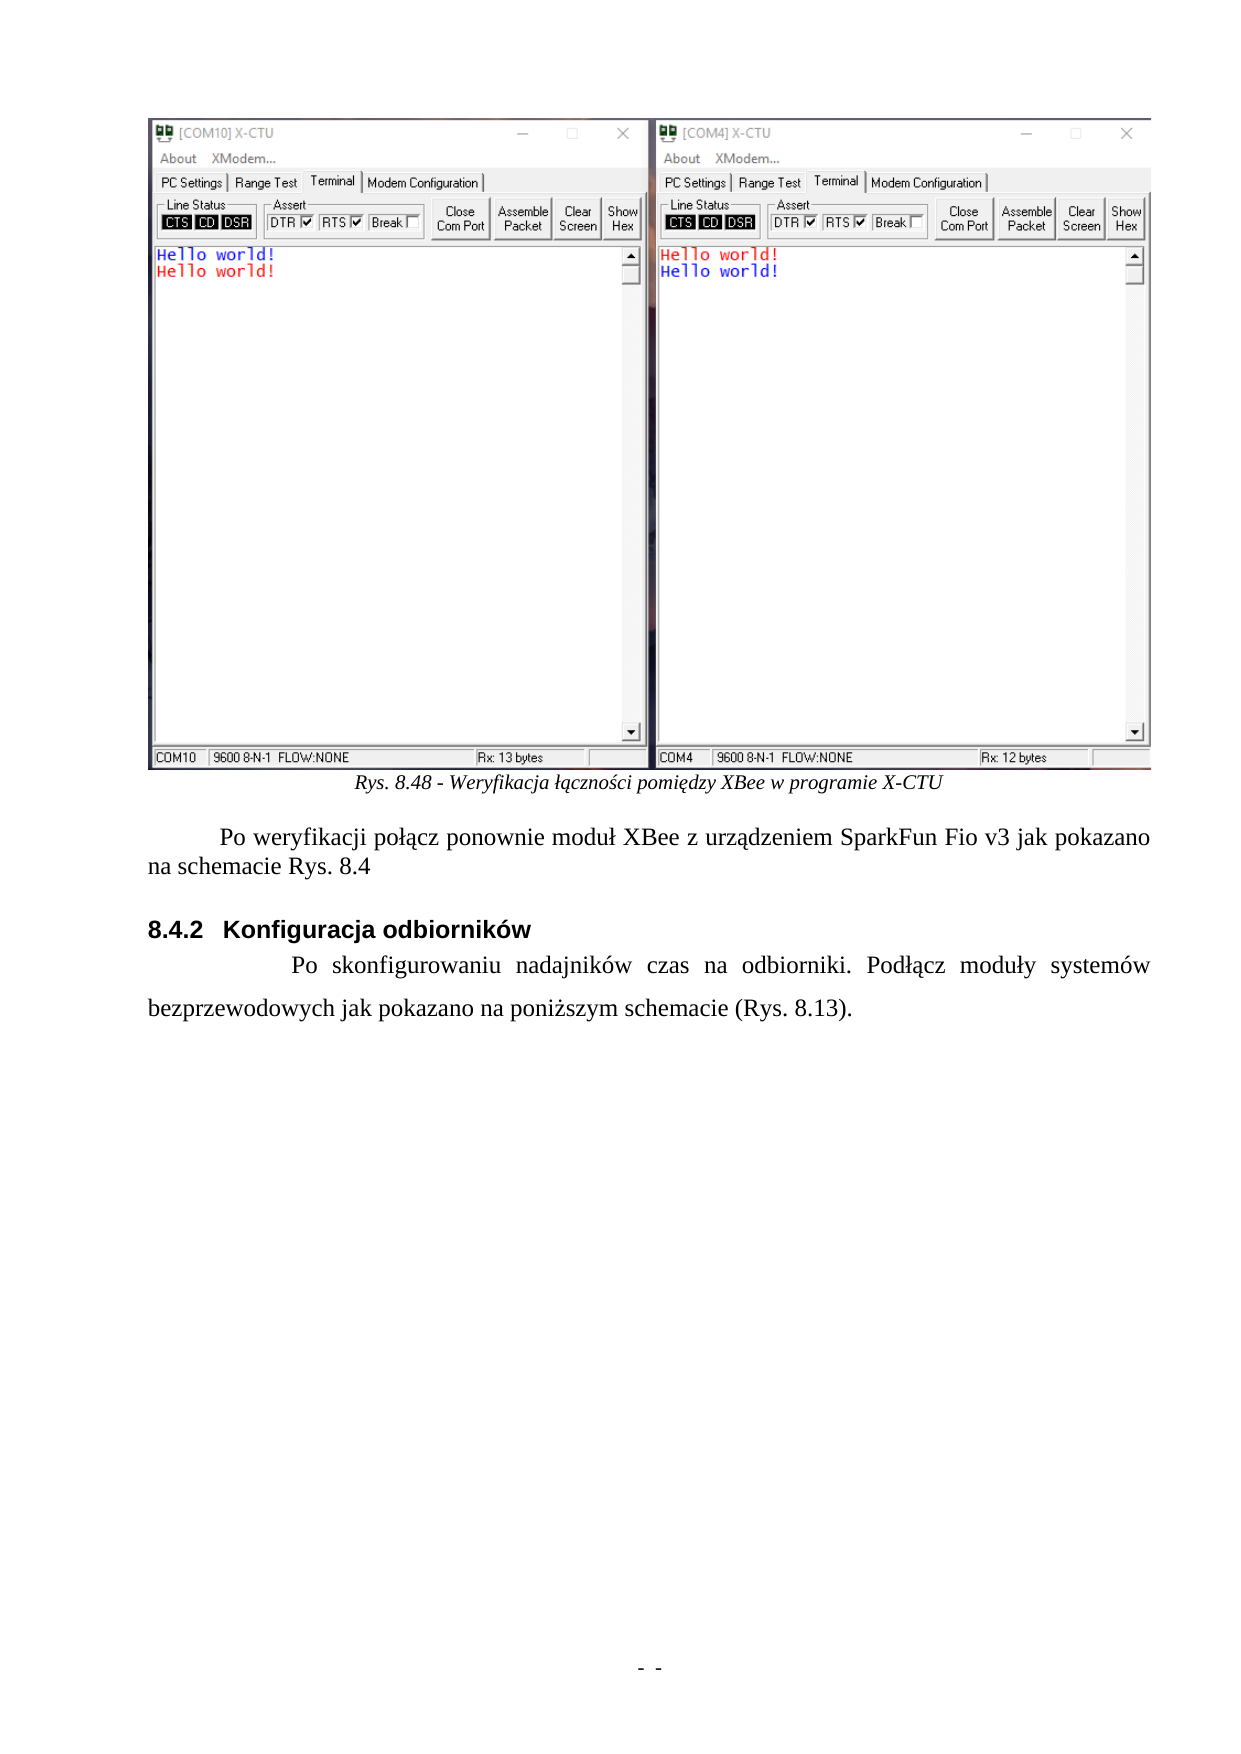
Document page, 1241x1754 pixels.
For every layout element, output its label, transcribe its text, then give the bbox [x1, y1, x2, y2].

picture [148, 118, 1152, 770]
text Po weryfikacji połącz ponownie moduł XBee z urządzeniem SparkFun Fio v3 jak pokazano na schemacie Rys. 8.4 [148, 822, 1152, 880]
text Po skonfigurowaniu nadajników czas na odbiorniki. Podłącz moduły systemów bezprzewodowych jak pokazano na poniższym schemacie (Rys. 8.13). [148, 950, 1152, 1022]
subtitle Konfiguracja odbiorników [148, 915, 1152, 944]
